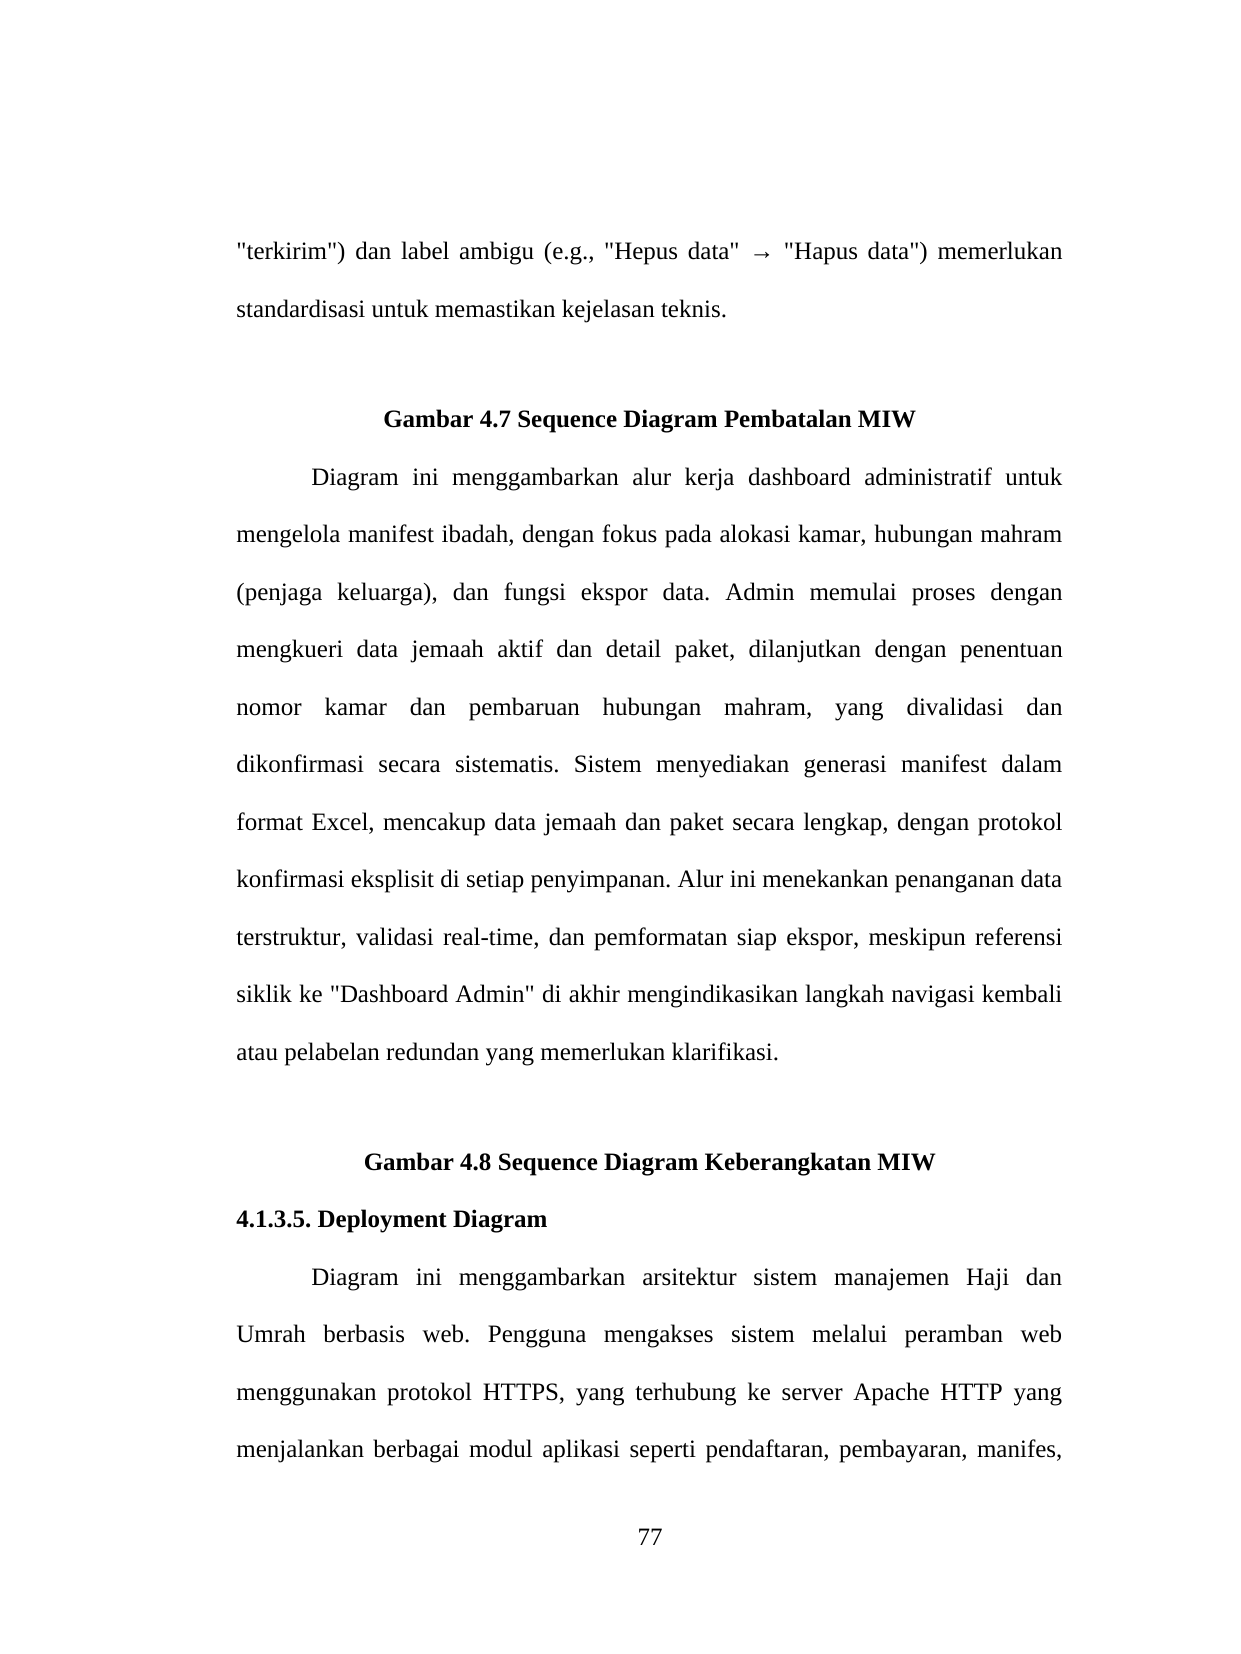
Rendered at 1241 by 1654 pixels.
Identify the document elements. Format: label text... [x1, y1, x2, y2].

text Sequence Diagram Pembatalan MIW [236, 404, 1063, 433]
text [236, 236, 1063, 322]
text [236, 1262, 1063, 1463]
text Diagram ini menggambarkan alur kerja dashboard administratif untuk mengelola manifest ibadah, dengan fokus pada alokasi kamar, hubungan mahram (penjaga keluarga), dan fungsi ekspor data. Admin memulai proses dengan mengkueri data jemaah aktif dan detail paket, dilanjutkan dengan penentuan nomor kamar dan pembaruan hubungan mahram, yang divalidasi dan dikonfirmasi secara sistematis. Sistem menyediakan generasi manifest dalam format Excel, mencakup data jemaah dan paket secara lengkap, dengan protokol konfirmasi eksplisit di setiap penyimpanan. Alur ini menekankan penanganan data terstruktur, validasi real-time, dan pemformatan siap ekspor, meskipun referensi siklik ke "Dashboard Admin" di akhir mengindikasikan langkah navigasi kembali atau pelabelan redundan yang memerlukan klarifikasi. [236, 462, 1063, 1065]
text Deployment Diagram [236, 1204, 1063, 1233]
text Sequence Diagram Keberangkatan MIW [236, 1147, 1063, 1176]
